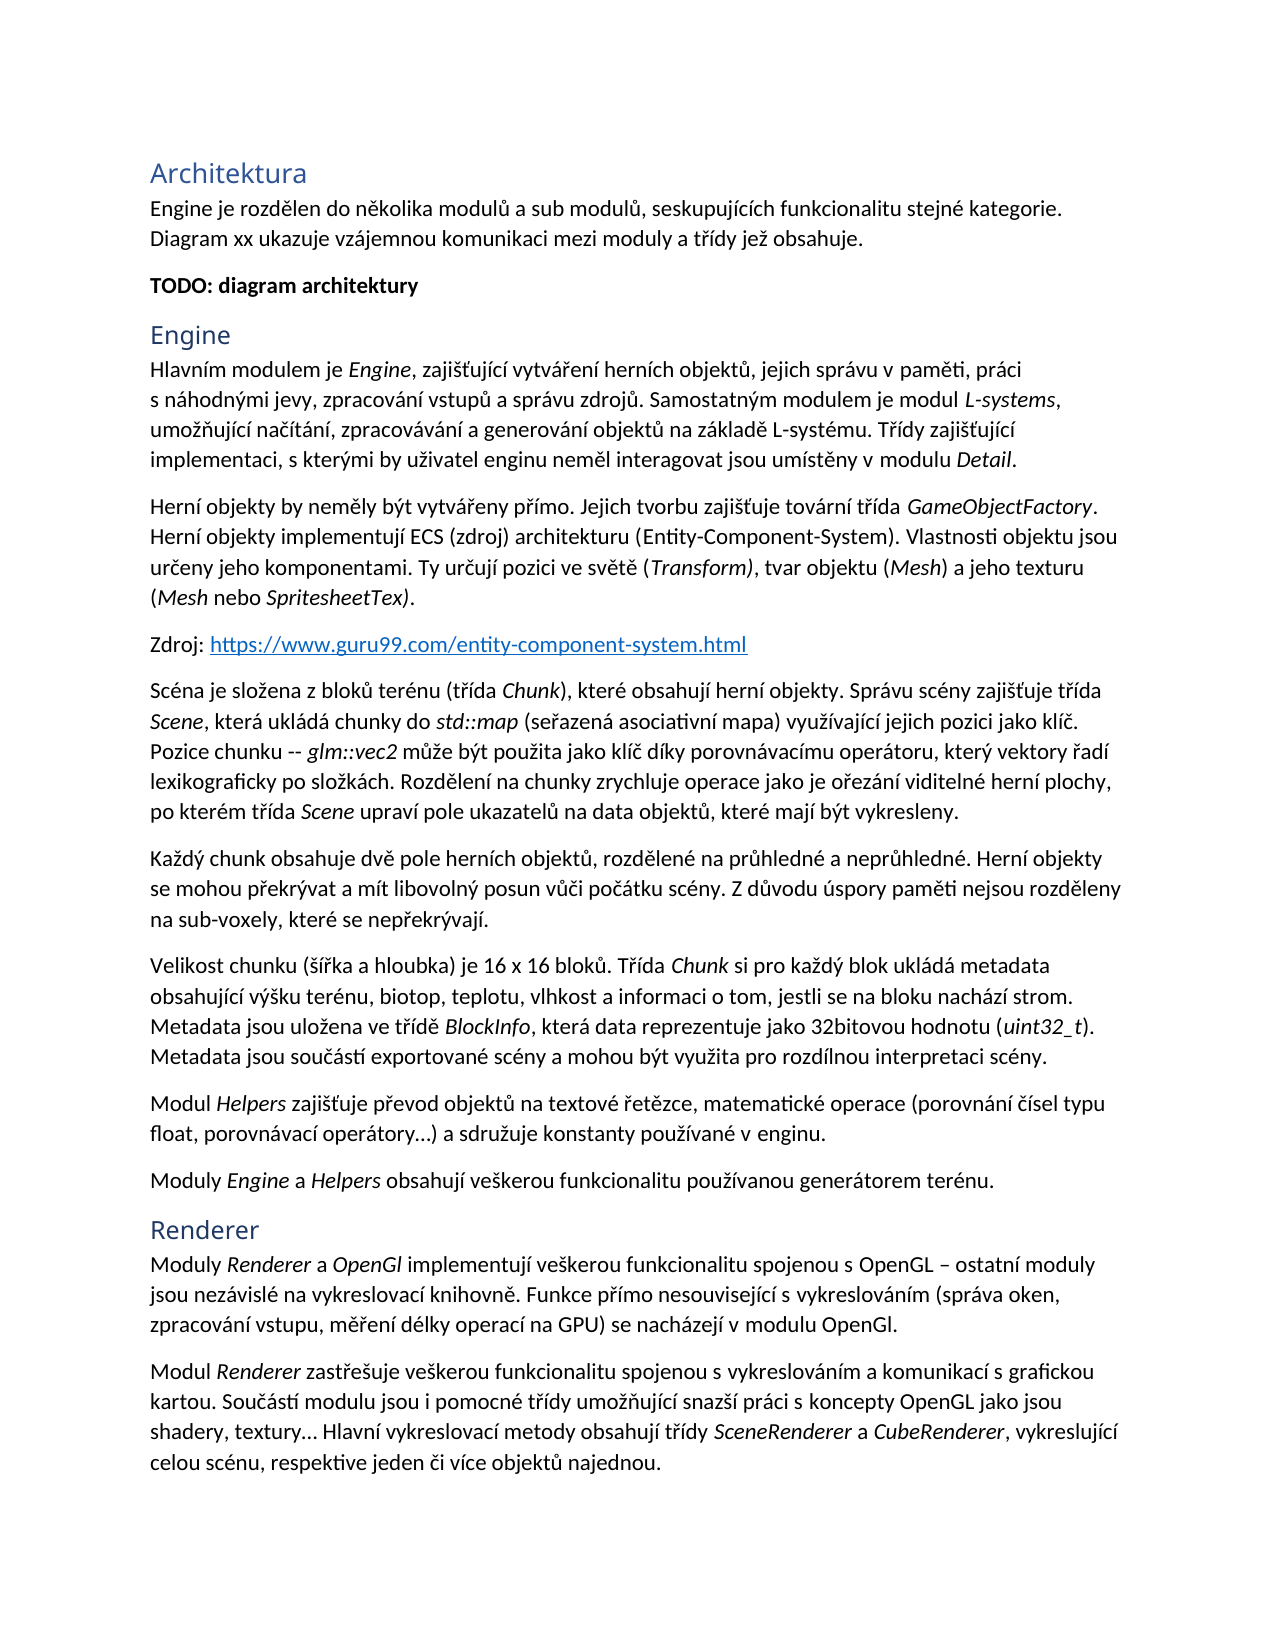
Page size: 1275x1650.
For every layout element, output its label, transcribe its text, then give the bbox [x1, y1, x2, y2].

text Herní objekty by neměly být vytvářeny přímo. Jejich tvorbu zajišťuje tovární třída GameObjectFactory. Herní objekty implementují ECS (zdroj) architekturu (Entity-Component-System). Vlastnosti objektu jsou určeny jeho komponentami. Ty určují pozici ve světě (Transform), tvar objektu (Mesh) a jeho texturu (Mesh nebo SpritesheetTex). [150, 492, 1125, 611]
text Zdroj: https://www.guru99.com/entity-component-system.html [150, 630, 1125, 658]
subtitle Renderer [150, 1213, 1125, 1247]
text TODO: diagram architektury [150, 271, 1125, 299]
text Hlavním modulem je Engine, zajišťující vytváření herních objektů, jejich správu v paměti, práci s náhodnými jevy, zpracování vstupů a správu zdrojů. Samostatným modulem je modul L-systems, umožňující načítání, zpracovávání a generování objektů na základě L-systému. Třídy zajišťující implementaci, s kterými by uživatel enginu neměl interagovat jsou umístěny v modulu Detail. [150, 355, 1125, 473]
text Velikost chunku (šířka a hloubka) je 16 x 16 bloků. Třída Chunk si pro každý blok ukládá metadata obsahující výšku terénu, biotop, teplotu, vlhkost a informaci o tom, jestli se na bloku nachází strom. Metadata jsou uložena ve třídě BlockInfo, která data reprezentuje jako 32bitovou hodnotu (uint32_t). Metadata jsou součástí exportované scény a mohou být využita pro rozdílnou interpretaci scény. [150, 952, 1125, 1070]
text Modul Renderer zastřešuje veškerou funkcionalitu spojenou s vykreslováním a komunikací s grafickou kartou. Součástí modulu jsou i pomocné třídy umožňující snazší práci s koncepty OpenGL jako jsou shadery, textury… Hlavní vykreslovací metody obsahují třídy SceneRenderer a CubeRenderer, vykreslující celou scénu, respektive jeden či více objektů najednou. [150, 1357, 1125, 1476]
text Modul Helpers zajišťuje převod objektů na textové řetězce, matematické operace (porovnání čísel typu float, porovnávací operátory…) a sdružuje konstanty používané v enginu. [150, 1089, 1125, 1147]
text Moduly Renderer a OpenGl implementují veškerou funkcionalitu spojenou s OpenGL – ostatní moduly jsou nezávislé na vykreslovací knihovně. Funkce přímo nesouvisející s vykreslováním (správa oken, zpracování vstupu, měření délky operací na GPU) se nacházejí v modulu OpenGl. [150, 1250, 1125, 1338]
text Moduly Engine a Helpers obsahují veškerou funkcionalitu používanou generátorem terénu. [150, 1166, 1125, 1194]
subtitle Engine [150, 318, 1125, 352]
text Engine je rozdělen do několika modulů a sub modulů, seskupujících funkcionalitu stejné kategorie. Diagram xx ukazuje vzájemnou komunikaci mezi moduly a třídy jež obsahuje. [150, 194, 1125, 252]
text Scéna je složena z bloků terénu (třída Chunk), které obsahují herní objekty. Správu scény zajišťuje třída Scene, která ukládá chunky do std::map (seřazená asociativní mapa) využívající jejich pozici jako klíč. Pozice chunku -- glm::vec2 může být použita jako klíč díky porovnávacímu operátoru, který vektory řadí lexikograficky po složkách. Rozdělení na chunky zrychluje operace jako je ořezání viditelné herní plochy, po kterém třída Scene upraví pole ukazatelů na data objektů, které mají být vykresleny. [150, 677, 1125, 825]
text Každý chunk obsahuje dvě pole herních objektů, rozdělené na průhledné a neprůhledné. Herní objekty se mohou překrývat a mít libovolný posun vůči počátku scény. Z důvodu úspory paměti nejsou rozděleny na sub-voxely, které se nepřekrývají. [150, 844, 1125, 933]
subtitle Architektura [150, 154, 1125, 191]
